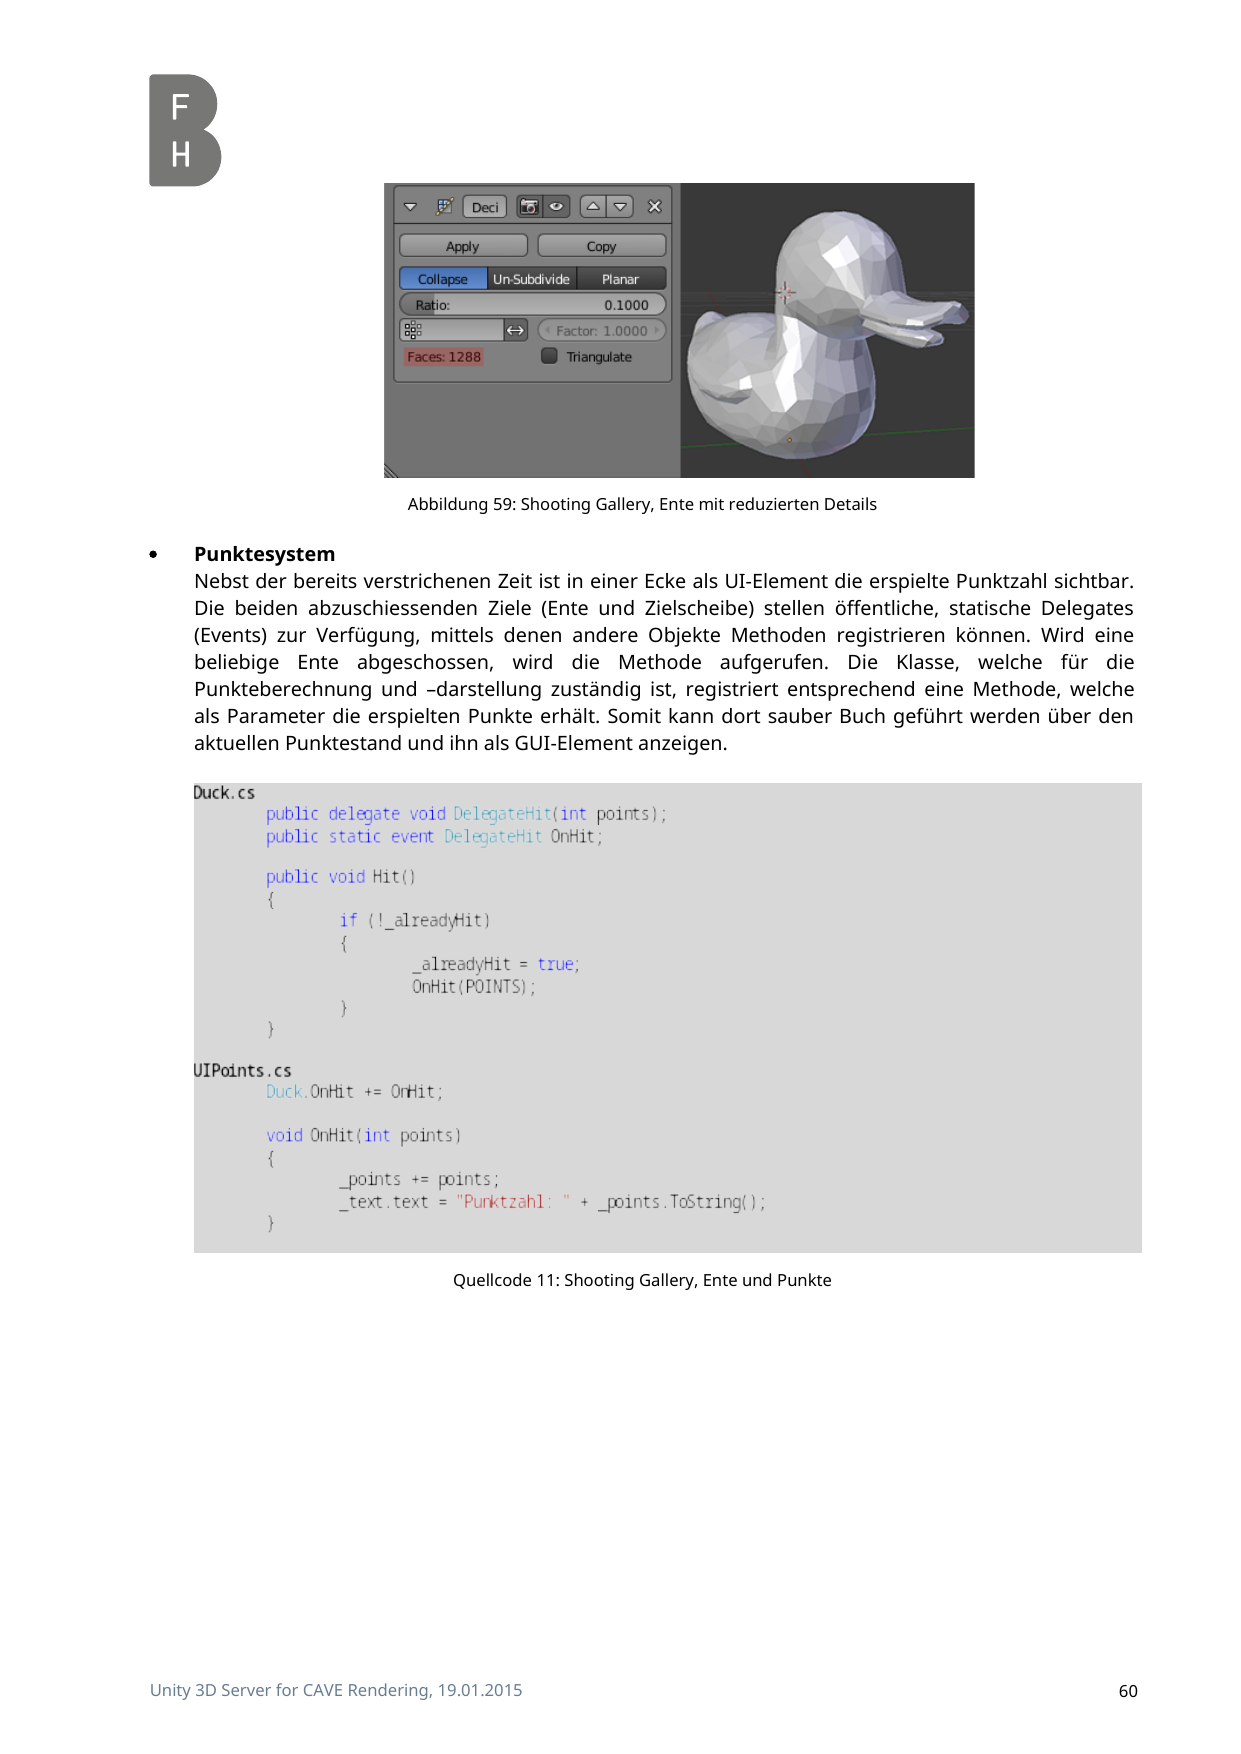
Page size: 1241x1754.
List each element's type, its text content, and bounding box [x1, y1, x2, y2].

list Nebst der bereits verstrichenen Zeit ist in einer Ecke als UI-Element die erspielte Punktzahl sichtbar. Die beiden abzuschiessenden Ziele (Ente und Zielscheibe) stellen öffentliche, statische Delegates (Events) zur Verfügung, mittels denen andere Objekte Methoden registrieren können. Wird eine beliebige Ente abgeschossen, wird die Methode aufgerufen. Die Klasse, welche für die Punkteberechnung und –darstellung zuständig ist, registriert entsprechend eine Methode, welche als Parameter die erspielten Punkte erhält. Somit kann dort sauber Buch geführt werden über den aktuellen Punktestand und ihn als GUI-Element anzeigen. [194, 567, 1136, 756]
list Punktesystem [149, 540, 1136, 567]
picture [384, 183, 975, 478]
